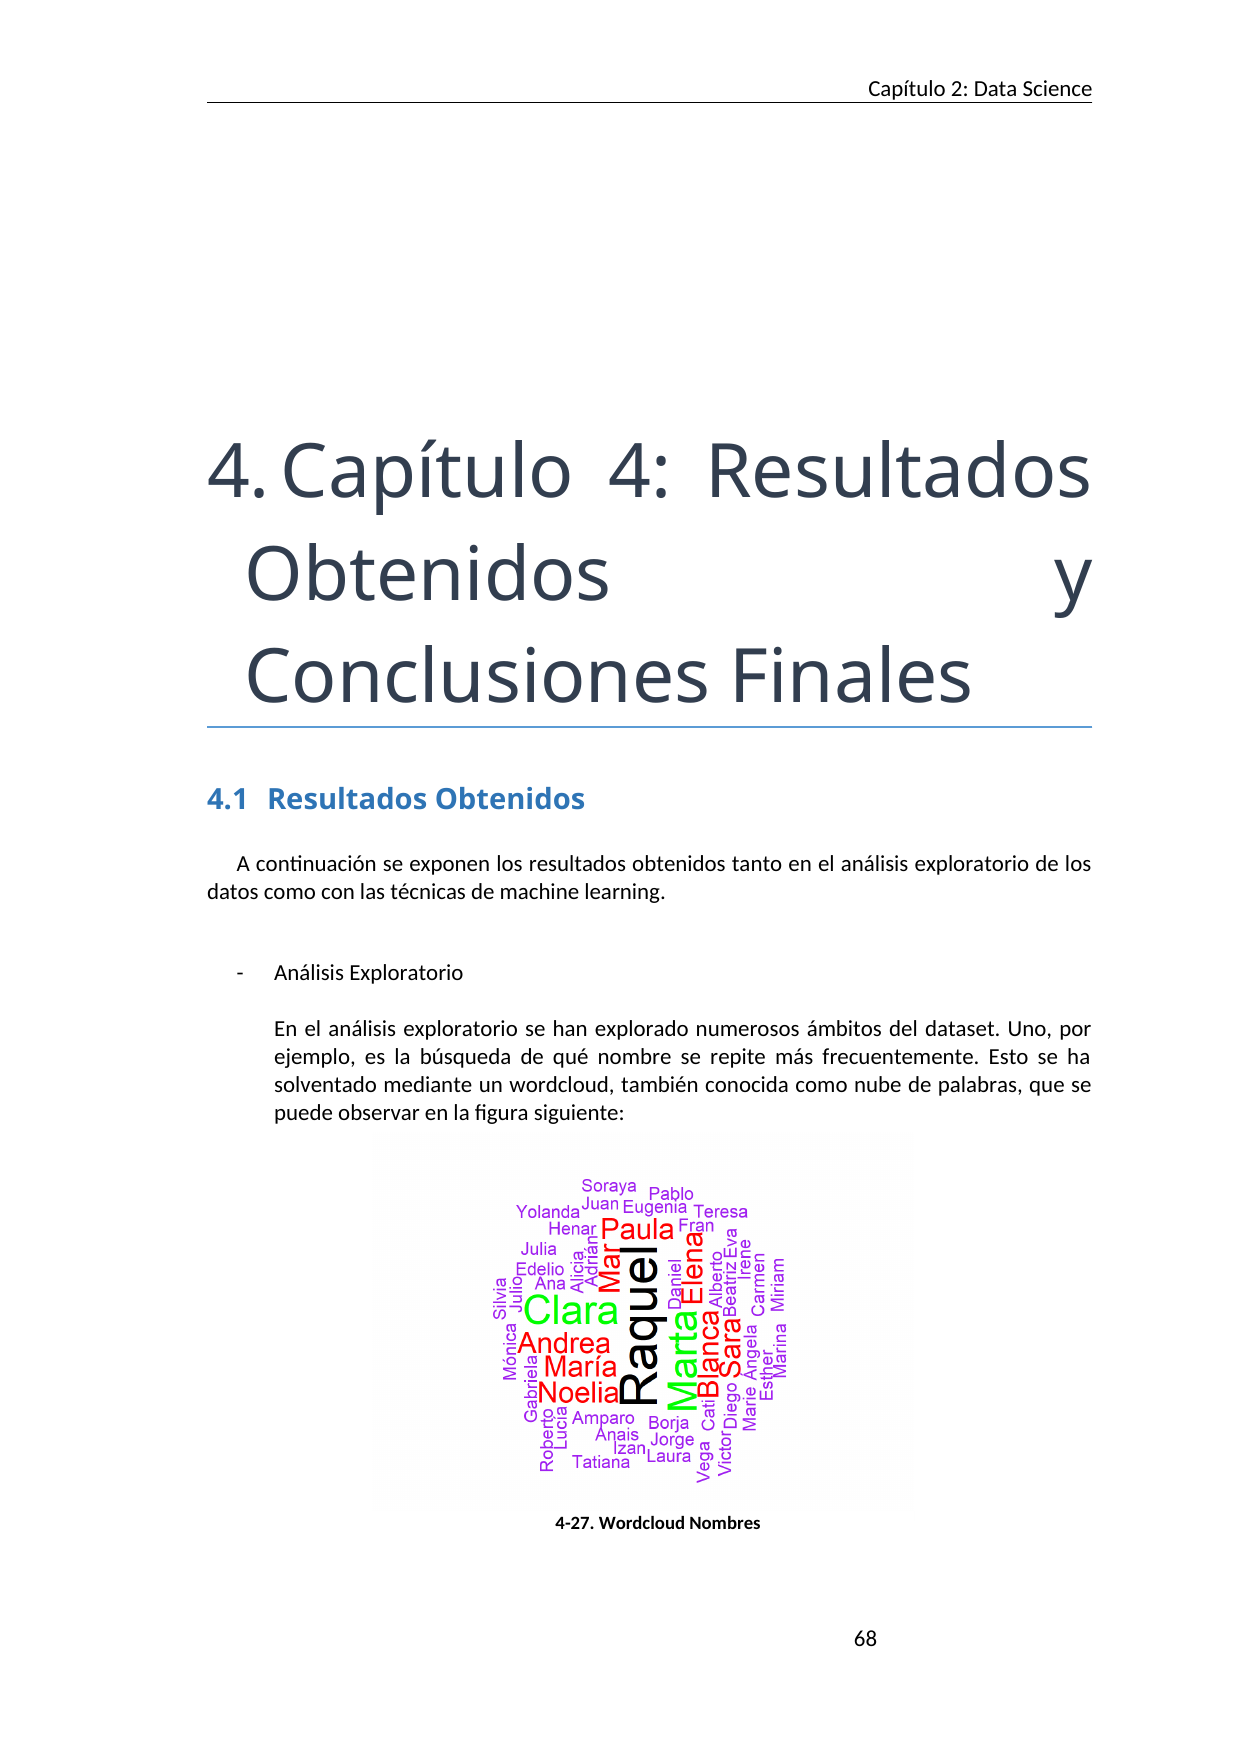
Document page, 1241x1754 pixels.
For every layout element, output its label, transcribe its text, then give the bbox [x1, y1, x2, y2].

list En el análisis exploratorio se han explorado numerosos ámbitos del dataset. Uno, por ejemplo, es la búsqueda de qué nombre se repite más frecuentemente. Esto se ha solventado mediante un wordcloud, también conocida como nube de palabras, que se puede observar en la figura siguiente: [274, 1014, 1092, 1127]
picture [371, 1132, 915, 1510]
subtitle Resultados Obtenidos [207, 778, 1092, 818]
subtitle Capítulo 4: Resultados Obtenidos y Conclusiones Finales [207, 418, 1092, 726]
text A continuación se exponen los resultados obtenidos tanto en el análisis exploratorio de los datos como con las técnicas de machine learning. [207, 849, 1092, 905]
list Análisis Exploratorio [236, 958, 1092, 986]
